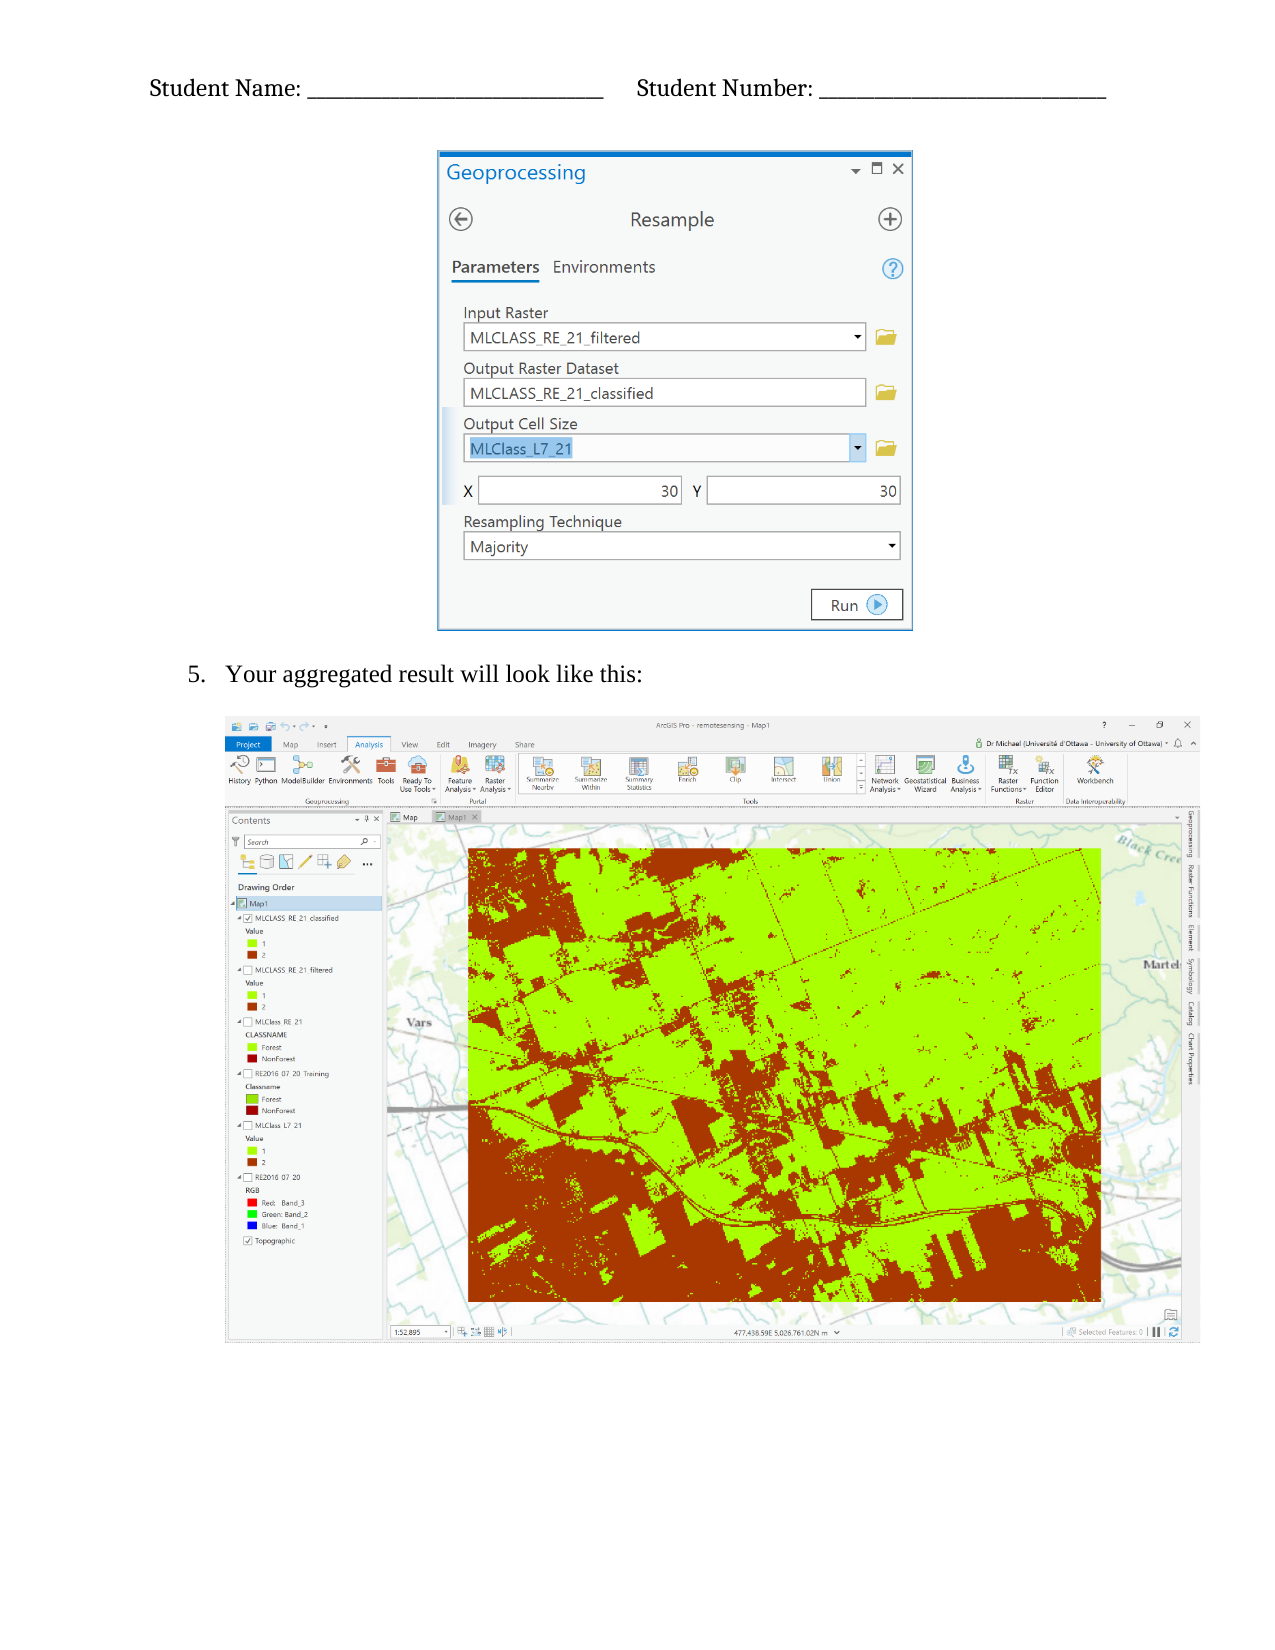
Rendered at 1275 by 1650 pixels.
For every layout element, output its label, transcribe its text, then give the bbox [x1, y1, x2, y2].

picture [437, 150, 913, 631]
list Your aggregated result will look like this: [187, 659, 1125, 688]
picture [225, 716, 1200, 1343]
